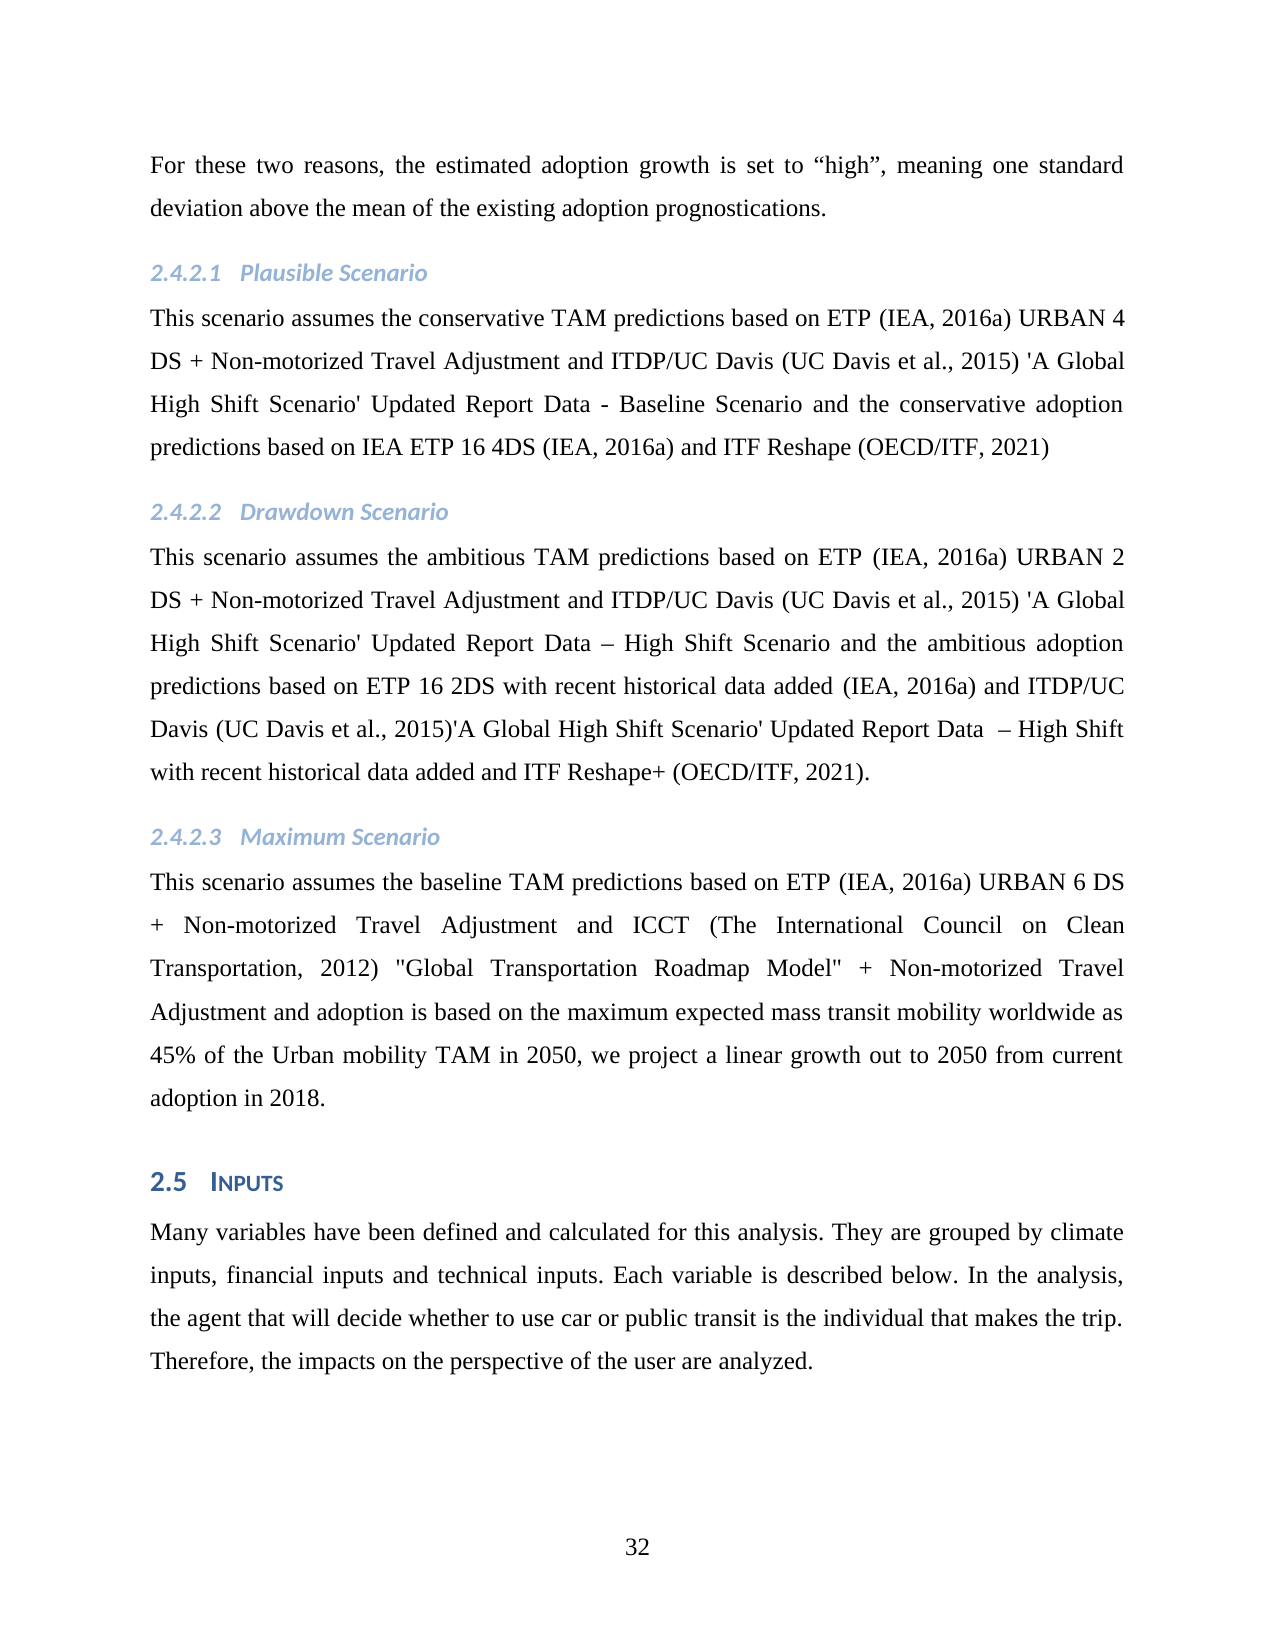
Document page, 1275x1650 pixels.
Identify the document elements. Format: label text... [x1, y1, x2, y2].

text Many variables have been defined and calculated for this analysis. They are grouped by climate inputs, financial inputs and technical inputs. Each variable is described below. In the analysis, the agent that will decide whether to use car or public transit is the individual that makes the trip. Therefore, the impacts on the perspective of the user are analyzed. [150, 1217, 1125, 1375]
subtitle Inputs [150, 1163, 1125, 1199]
subtitle Plausible Scenario [150, 257, 1125, 288]
text This scenario assumes the baseline TAM predictions based on ETP (IEA, 2016a) URBAN 6 DS + Non-motorized Travel Adjustment and ICCT (The International Council on Clean Transportation, 2012) "Global Transportation Roadmap Model" + Non-motorized Travel Adjustment and adoption is based on the maximum expected mass transit mobility worldwide as 45% of the Urban mobility TAM in 2050, we project a linear growth out to 2050 from current adoption in 2018. [150, 867, 1125, 1112]
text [150, 150, 1125, 222]
subtitle Maximum Scenario [150, 821, 1125, 852]
subtitle Drawdown Scenario [150, 496, 1125, 527]
text This scenario assumes the ambitious TAM predictions based on ETP (IEA, 2016a) URBAN 2 DS + Non-motorized Travel Adjustment and ITDP/UC Davis (UC Davis et al., 2015) 'A Global High Shift Scenario' Updated Report Data – High Shift Scenario and the ambitious adoption predictions based on ETP 16 2DS with recent historical data added (IEA, 2016a) and ITDP/UC Davis (UC Davis et al., 2015)'A Global High Shift Scenario' Updated Report Data – High Shift with recent historical data added and ITF Reshape+ (OECD/ITF, 2021). [150, 542, 1125, 786]
text This scenario assumes the conservative TAM predictions based on ETP (IEA, 2016a) URBAN 4 DS + Non-motorized Travel Adjustment and ITDP/UC Davis (UC Davis et al., 2015) 'A Global High Shift Scenario' Updated Report Data - Baseline Scenario and the conservative adoption predictions based on IEA ETP 16 4DS (IEA, 2016a) and ITF Reshape (OECD/ITF, 2021) [150, 303, 1125, 461]
